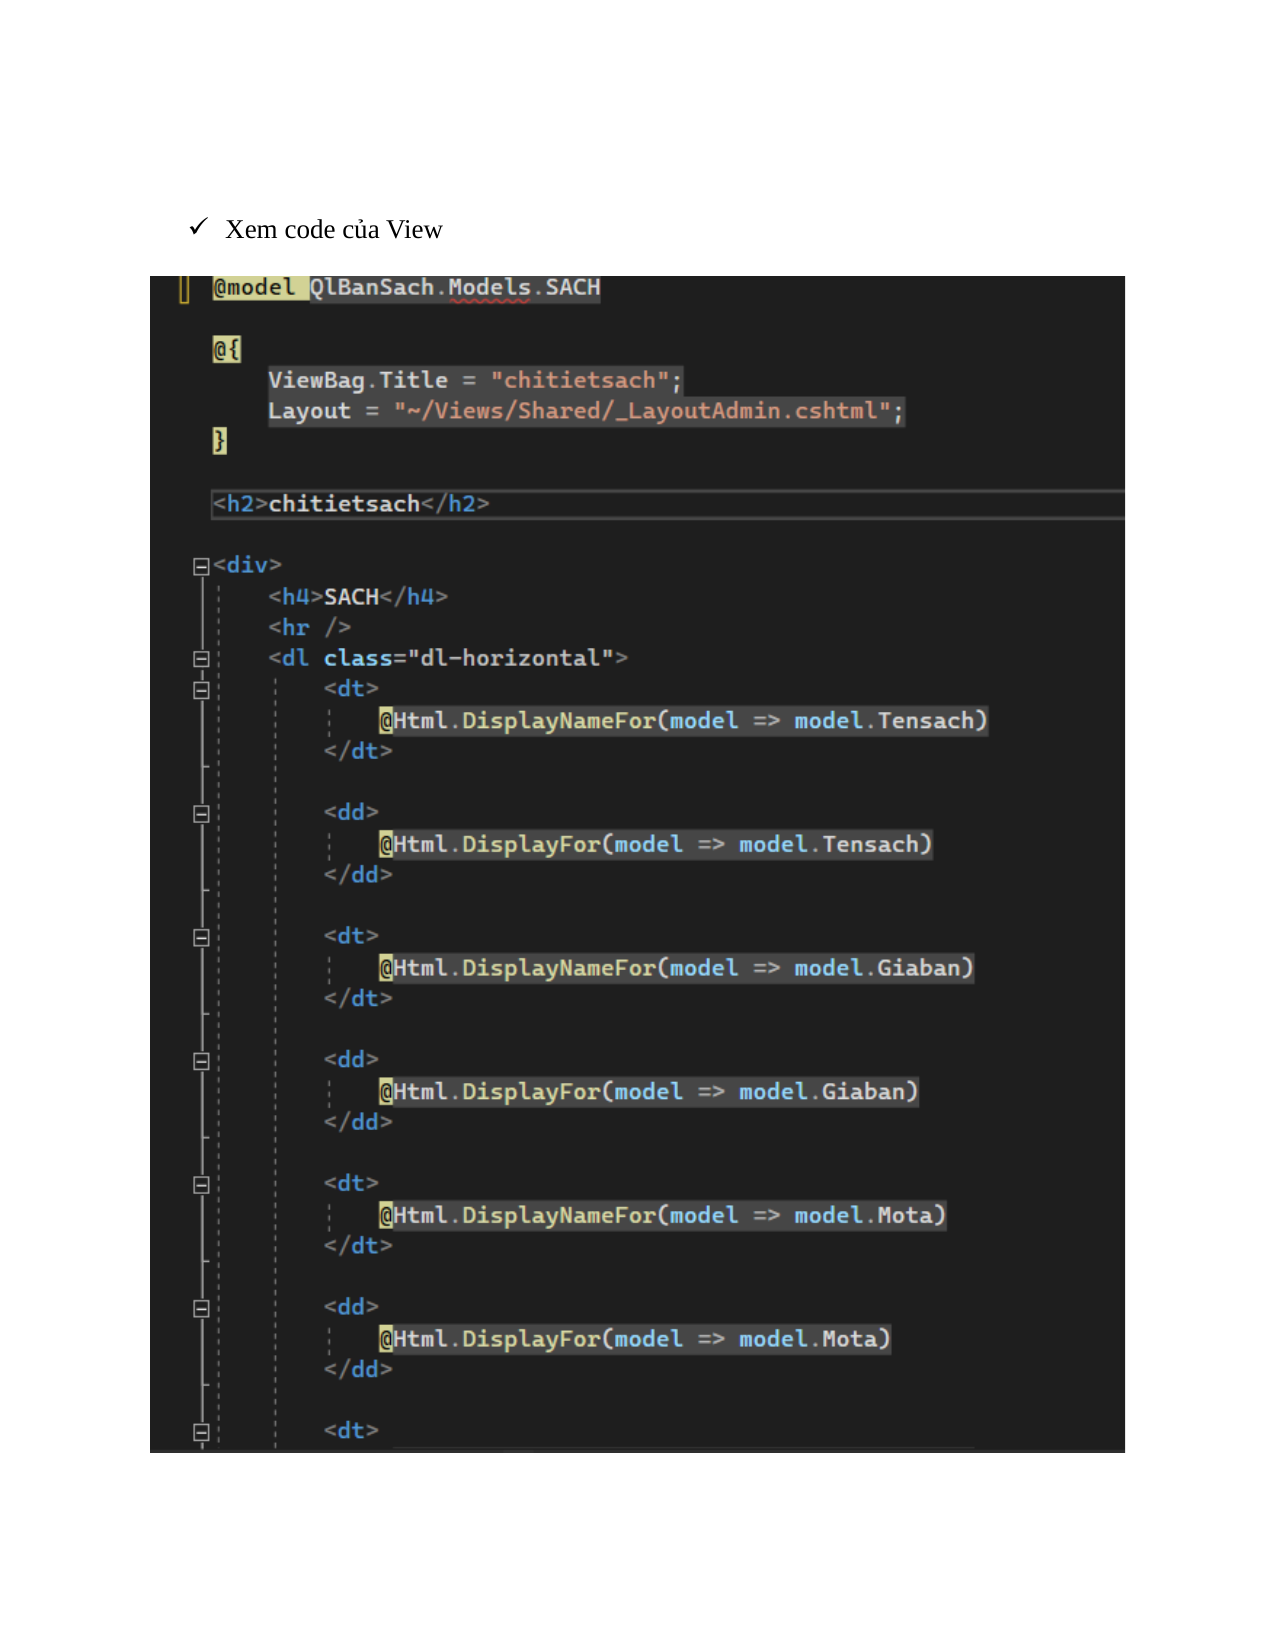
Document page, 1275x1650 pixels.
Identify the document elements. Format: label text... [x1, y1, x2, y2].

list Xem code của View [187, 213, 1125, 244]
picture [150, 276, 1125, 1453]
